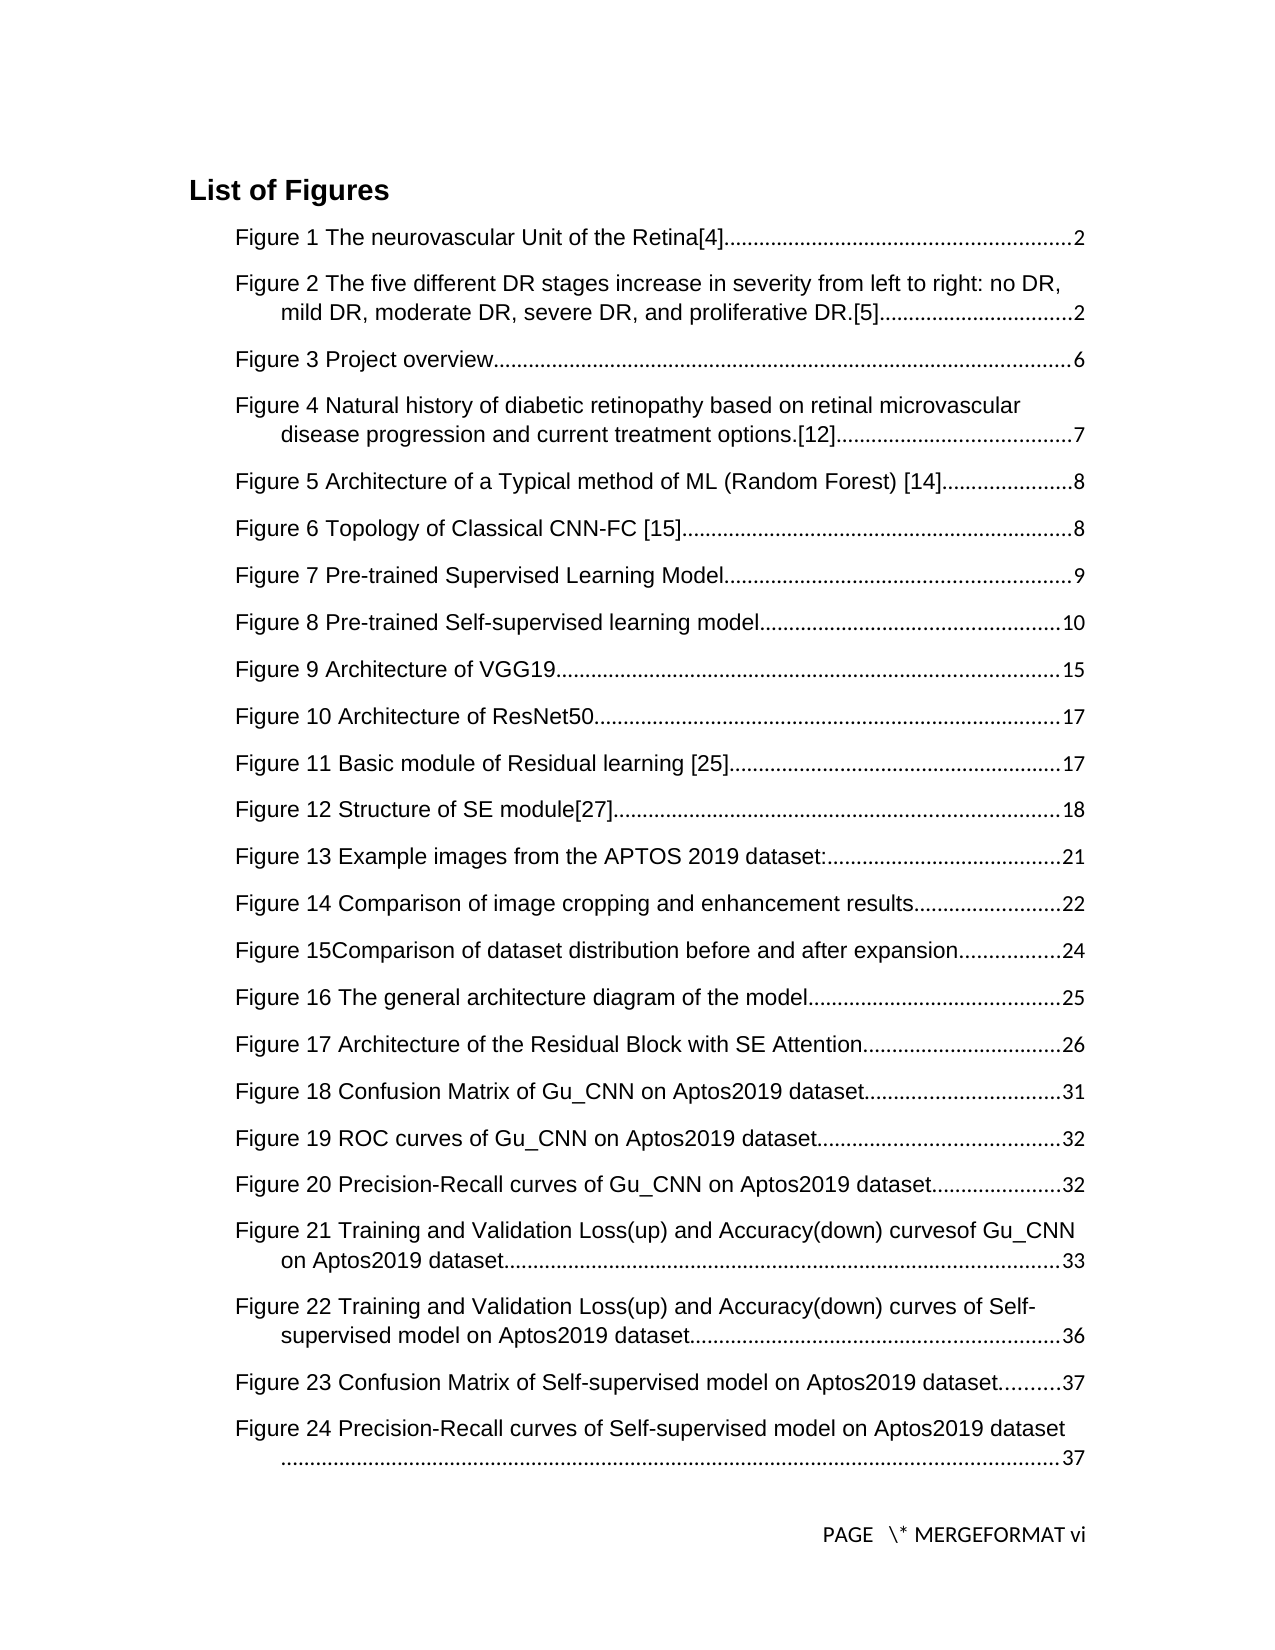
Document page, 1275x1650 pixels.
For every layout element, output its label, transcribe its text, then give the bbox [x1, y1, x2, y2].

text Figure 6 Topology of Classical CNN-FC [15] 8 [235, 514, 1086, 542]
text Figure 22 Training and Validation Loss(up) and Accuracy(down) curves of Self-supervised model on Aptos2019 dataset 36 [235, 1293, 1086, 1349]
text Figure 10 Architecture of ResNet50 17 [235, 702, 1086, 730]
text Figure 14 Comparison of image cropping and enhancement results 22 [235, 889, 1086, 917]
text Figure 4 Natural history of diabetic retinopathy based on retinal microvascular disease progression and current treatment options.[12] 7 [235, 392, 1086, 448]
text Figure 20 Precision-Recall curves of Gu_CNN on Aptos2019 dataset 32 [235, 1171, 1086, 1198]
text Figure 13 Example images from the APTOS 2019 dataset: 21 [235, 842, 1086, 870]
subtitle List of Figures [189, 173, 1086, 206]
text Figure 15Comparison of dataset distribution before and after expansion 24 [235, 936, 1086, 964]
text Figure 23 Confusion Matrix of Self-supervised model on Aptos2019 dataset 37 [235, 1368, 1086, 1396]
text Figure 21 Training and Validation Loss(up) and Accuracy(down) curvesof Gu_CNN on Aptos2019 dataset 33 [235, 1217, 1086, 1274]
text Figure 5 Architecture of a Typical method of ML (Random Forest) [14] 8 [235, 467, 1086, 495]
text Figure 12 Structure of SE module[27] 18 [235, 796, 1086, 823]
text Figure 24 Precision-Recall curves of Self-supervised model on Aptos2019 dataset 37 [235, 1415, 1086, 1471]
text Figure 7 Pre-trained Supervised Learning Model 9 [235, 561, 1086, 589]
text Figure 3 Project overview 6 [235, 345, 1086, 373]
text Figure 8 Pre-trained Self-supervised learning model 10 [235, 608, 1086, 636]
text Figure 11 Basic module of Residual learning [25] 17 [235, 749, 1086, 777]
text Figure 2 The five different DR stages increase in severity from left to right: no DR, mild DR, moderate DR, severe DR, and proliferative DR.[5] 2 [235, 270, 1086, 326]
text Figure 9 Architecture of VGG19 15 [235, 655, 1086, 683]
text Figure 19 ROC curves of Gu_CNN on Aptos2019 dataset 32 [235, 1124, 1086, 1152]
text Figure 1 The neurovascular Unit of the Retina[4] 2 [235, 223, 1086, 251]
text Figure 17 Architecture of the Residual Block with SE Attention 26 [235, 1030, 1086, 1058]
text Figure 18 Confusion Matrix of Gu_CNN on Aptos2019 dataset 31 [235, 1077, 1086, 1105]
text Figure 16 The general architecture diagram of the model 25 [235, 983, 1086, 1011]
